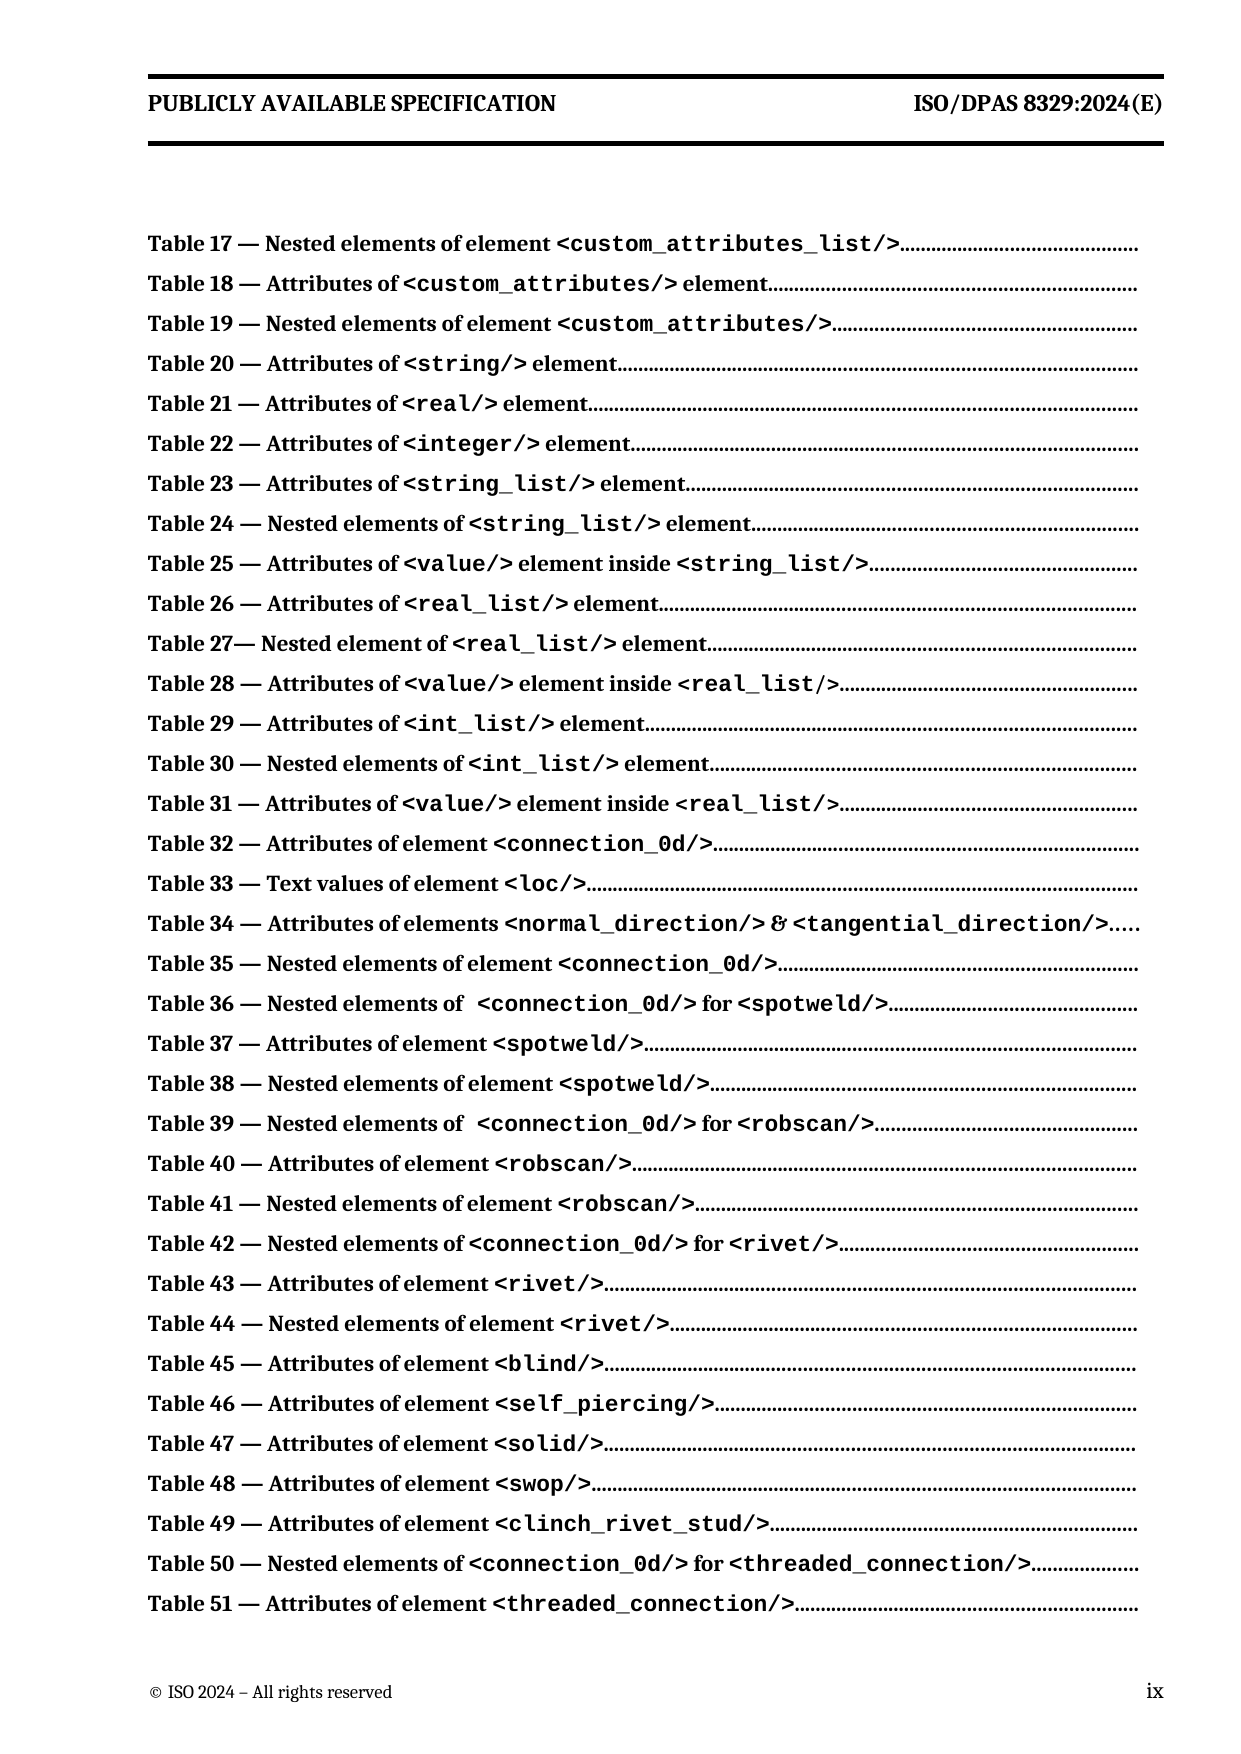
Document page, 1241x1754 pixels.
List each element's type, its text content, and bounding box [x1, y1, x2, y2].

text Table 30 — Nested elements of <int_list/> element 28 [148, 751, 1111, 779]
text Table 26 — Attributes of <real_list/> element 28 [148, 591, 1111, 619]
text Table 38 — Nested elements of element <spotweld/> 34 [148, 1071, 1111, 1099]
text Table 45 — Attributes of element <blind/> 40 [148, 1351, 1111, 1379]
text Table 37 — Attributes of element <spotweld/> 34 [148, 1031, 1111, 1059]
text Table 48 — Attributes of element <swop/> 46 [148, 1471, 1111, 1499]
text Table 40 — Attributes of element <robscan/> 36 [148, 1151, 1111, 1179]
text Table 41 — Nested elements of element <robscan/> 37 [148, 1191, 1111, 1219]
text Table 46 — Attributes of element <self_piercing/> 42 [148, 1391, 1111, 1419]
text Table 42 — Nested elements of <connection_0d/> for <rivet/> 37 [148, 1231, 1111, 1259]
text Table 22 — Attributes of <integer/> element 27 [148, 431, 1111, 459]
text Table 49 — Attributes of element <clinch_rivet_stud/> 47 [148, 1511, 1111, 1539]
text Table 51 — Attributes of element <threaded_connection/> 53 [148, 1591, 1111, 1619]
text Table 32 — Attributes of element <connection_0d/> 31 [148, 831, 1111, 859]
text Table 35 — Nested elements of element <connection_0d/> 33 [148, 951, 1111, 979]
text Table 44 — Nested elements of element <rivet/> 39 [148, 1311, 1111, 1339]
text Table 33 — Text values of element <loc/> 32 [148, 871, 1111, 899]
text Table 17 — Nested elements of element <custom_attributes_list/> 26 [148, 231, 1111, 259]
text Table 19 — Nested elements of element <custom_attributes/> 26 [148, 311, 1111, 339]
text Table 31 — Attributes of <value/> element inside <real_list/> 28 [148, 791, 1111, 819]
text Table 36 — Nested elements of <connection_0d/> for <spotweld/> 34 [148, 991, 1111, 1019]
text Table 39 — Nested elements of <connection_0d/> for <robscan/> 36 [148, 1111, 1111, 1139]
text Table 27— Nested element of <real_list/> element 28 [148, 631, 1111, 659]
text Table 20 — Attributes of <string/> element 27 [148, 351, 1111, 379]
text Table 24 — Nested elements of <string_list/> element 27 [148, 511, 1111, 539]
text Table 47 — Attributes of element <solid/> 44 [148, 1431, 1111, 1459]
text Table 25 — Attributes of <value/> element inside <string_list/> 28 [148, 551, 1111, 579]
text Table 34 — Attributes of elements <normal_direction/> & <tangential_direction/> 33 [148, 911, 1111, 939]
text Table 43 — Attributes of element <rivet/> 38 [148, 1271, 1111, 1299]
text Table 18 — Attributes of <custom_attributes/> element 26 [148, 271, 1111, 299]
text Table 21 — Attributes of <real/> element 27 [148, 391, 1111, 419]
text Table 23 — Attributes of <string_list/> element 27 [148, 471, 1111, 499]
text Table 29 — Attributes of <int_list/> element 28 [148, 711, 1111, 739]
text Table 50 — Nested elements of <connection_0d/> for <threaded_connection/> 52 [148, 1551, 1111, 1579]
text Table 28 — Attributes of <value/> element inside <real_list/> 28 [148, 671, 1111, 699]
